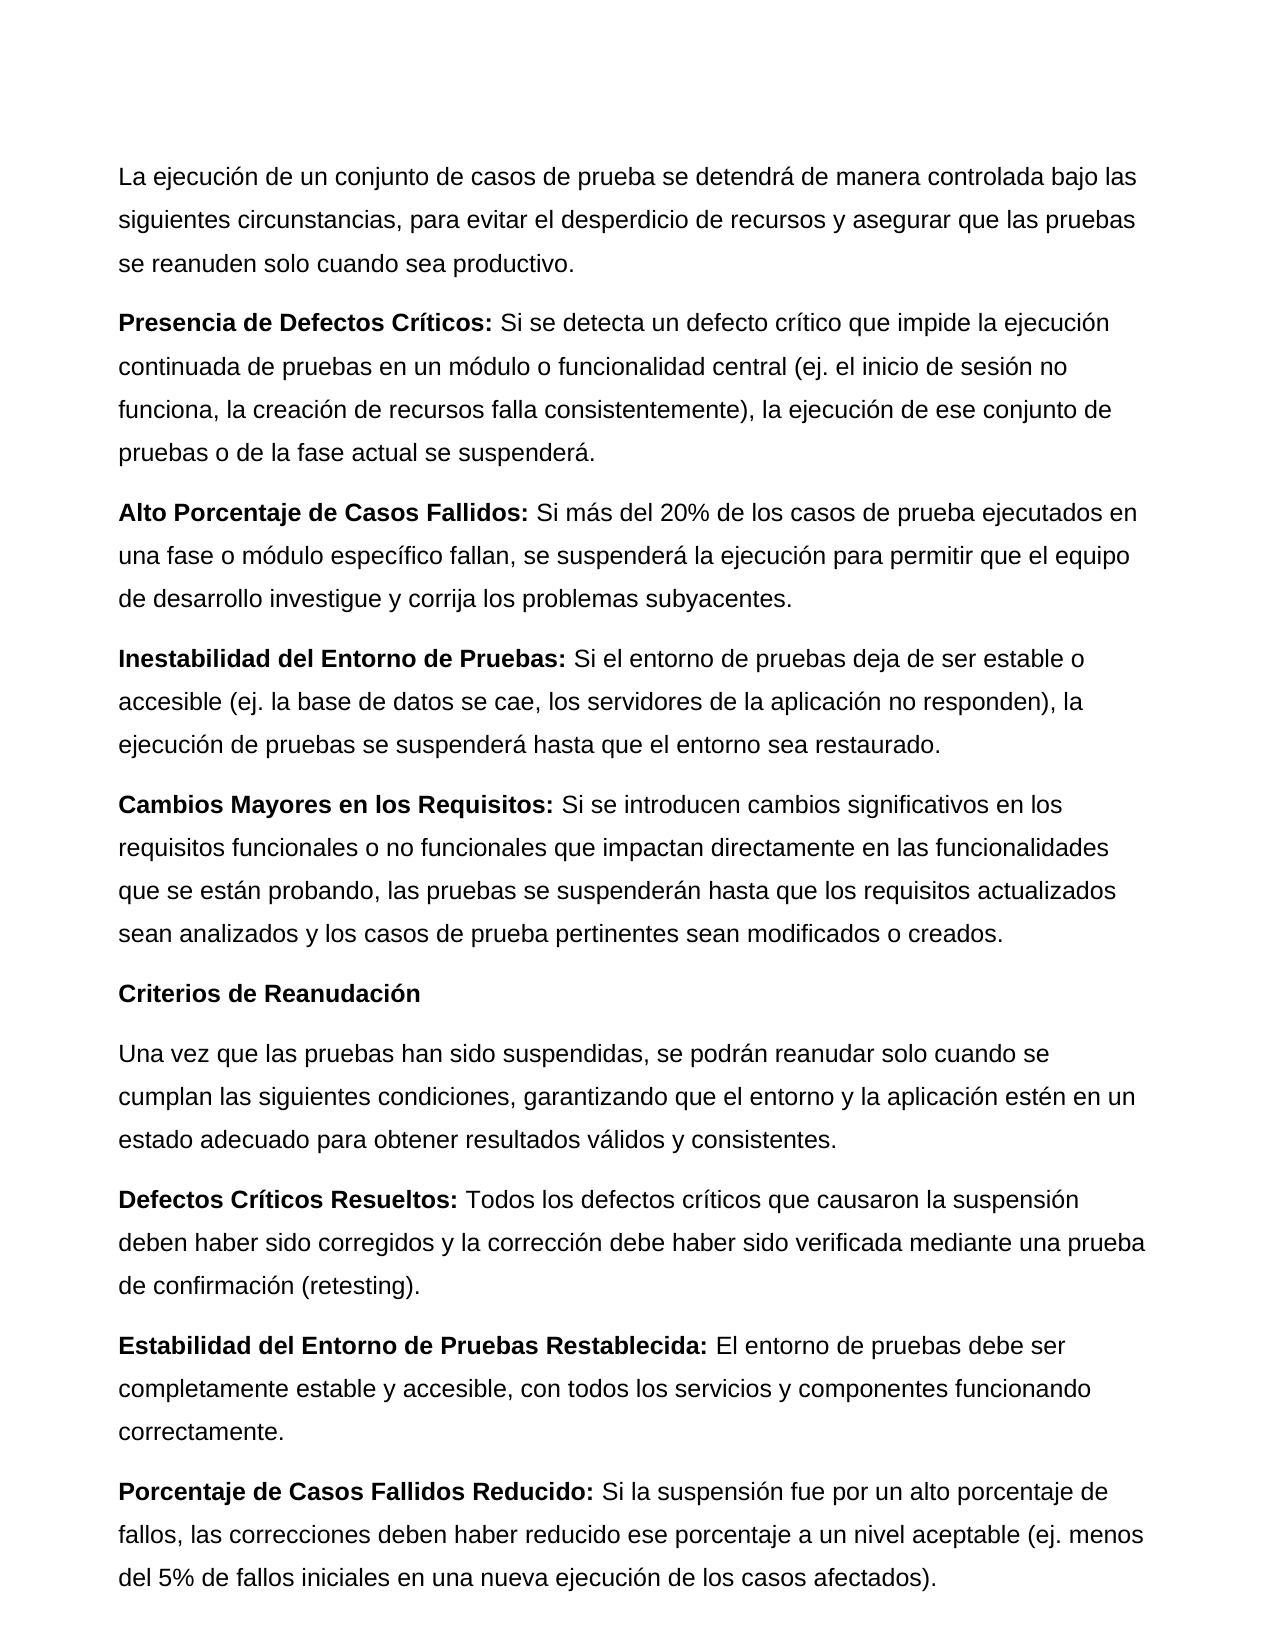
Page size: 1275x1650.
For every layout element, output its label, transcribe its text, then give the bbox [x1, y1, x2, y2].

text Una vez que las pruebas han sido suspendidas, se podrán reanudar solo cuando se cumplan las siguientes condiciones, garantizando que el entorno y la aplicación estén en un estado adecuado para obtener resultados válidos y consistentes. [118, 1039, 1152, 1154]
text Criterios de Reanudación [118, 979, 1152, 1008]
text Estabilidad del Entorno de Pruebas Restablecida: El entorno de pruebas debe ser completamente estable y accesible, con todos los servicios y componentes funcionando correctamente. [118, 1331, 1152, 1446]
text Cambios Mayores en los Requisitos: Si se introducen cambios significativos en los requisitos funcionales o no funcionales que impactan directamente en las funcionalidades que se están probando, las pruebas se suspenderán hasta que los requisitos actualizados sean analizados y los casos de prueba pertinentes sean modificados o creados. [118, 790, 1152, 948]
text La ejecución de un conjunto de casos de prueba se detendrá de manera controlada bajo las siguientes circunstancias, para evitar el desperdicio de recursos y asegurar que las pruebas se reanuden solo cuando sea productivo. [118, 162, 1152, 277]
text Defectos Críticos Resueltos: Todos los defectos críticos que causaron la suspensión deben haber sido corregidos y la corrección debe haber sido verificada mediante una prueba de confirmación (retesting). [118, 1185, 1152, 1300]
text Porcentaje de Casos Fallidos Reducido: Si la suspensión fue por un alto porcentaje de fallos, las correcciones deben haber reducido ese porcentaje a un nivel aceptable (ej. menos del 5% de fallos iniciales en una nueva ejecución de los casos afectados). [118, 1477, 1152, 1592]
text Alto Porcentaje de Casos Fallidos: Si más del 20% de los casos de prueba ejecutados en una fase o módulo específico fallan, se suspenderá la ejecución para permitir que el equipo de desarrollo investigue y corrija los problemas subyacentes. [118, 498, 1152, 613]
text Inestabilidad del Entorno de Pruebas: Si el entorno de pruebas deja de ser estable o accesible (ej. la base de datos se cae, los servidores de la aplicación no responden), la ejecución de pruebas se suspenderá hasta que el entorno sea restaurado. [118, 644, 1152, 759]
text Presencia de Defectos Críticos: Si se detecta un defecto crítico que impide la ejecución continuada de pruebas en un módulo o funcionalidad central (ej. el inicio de sesión no funciona, la creación de recursos falla consistentemente), la ejecución de ese conjunto de pruebas o de la fase actual se suspenderá. [118, 308, 1152, 467]
